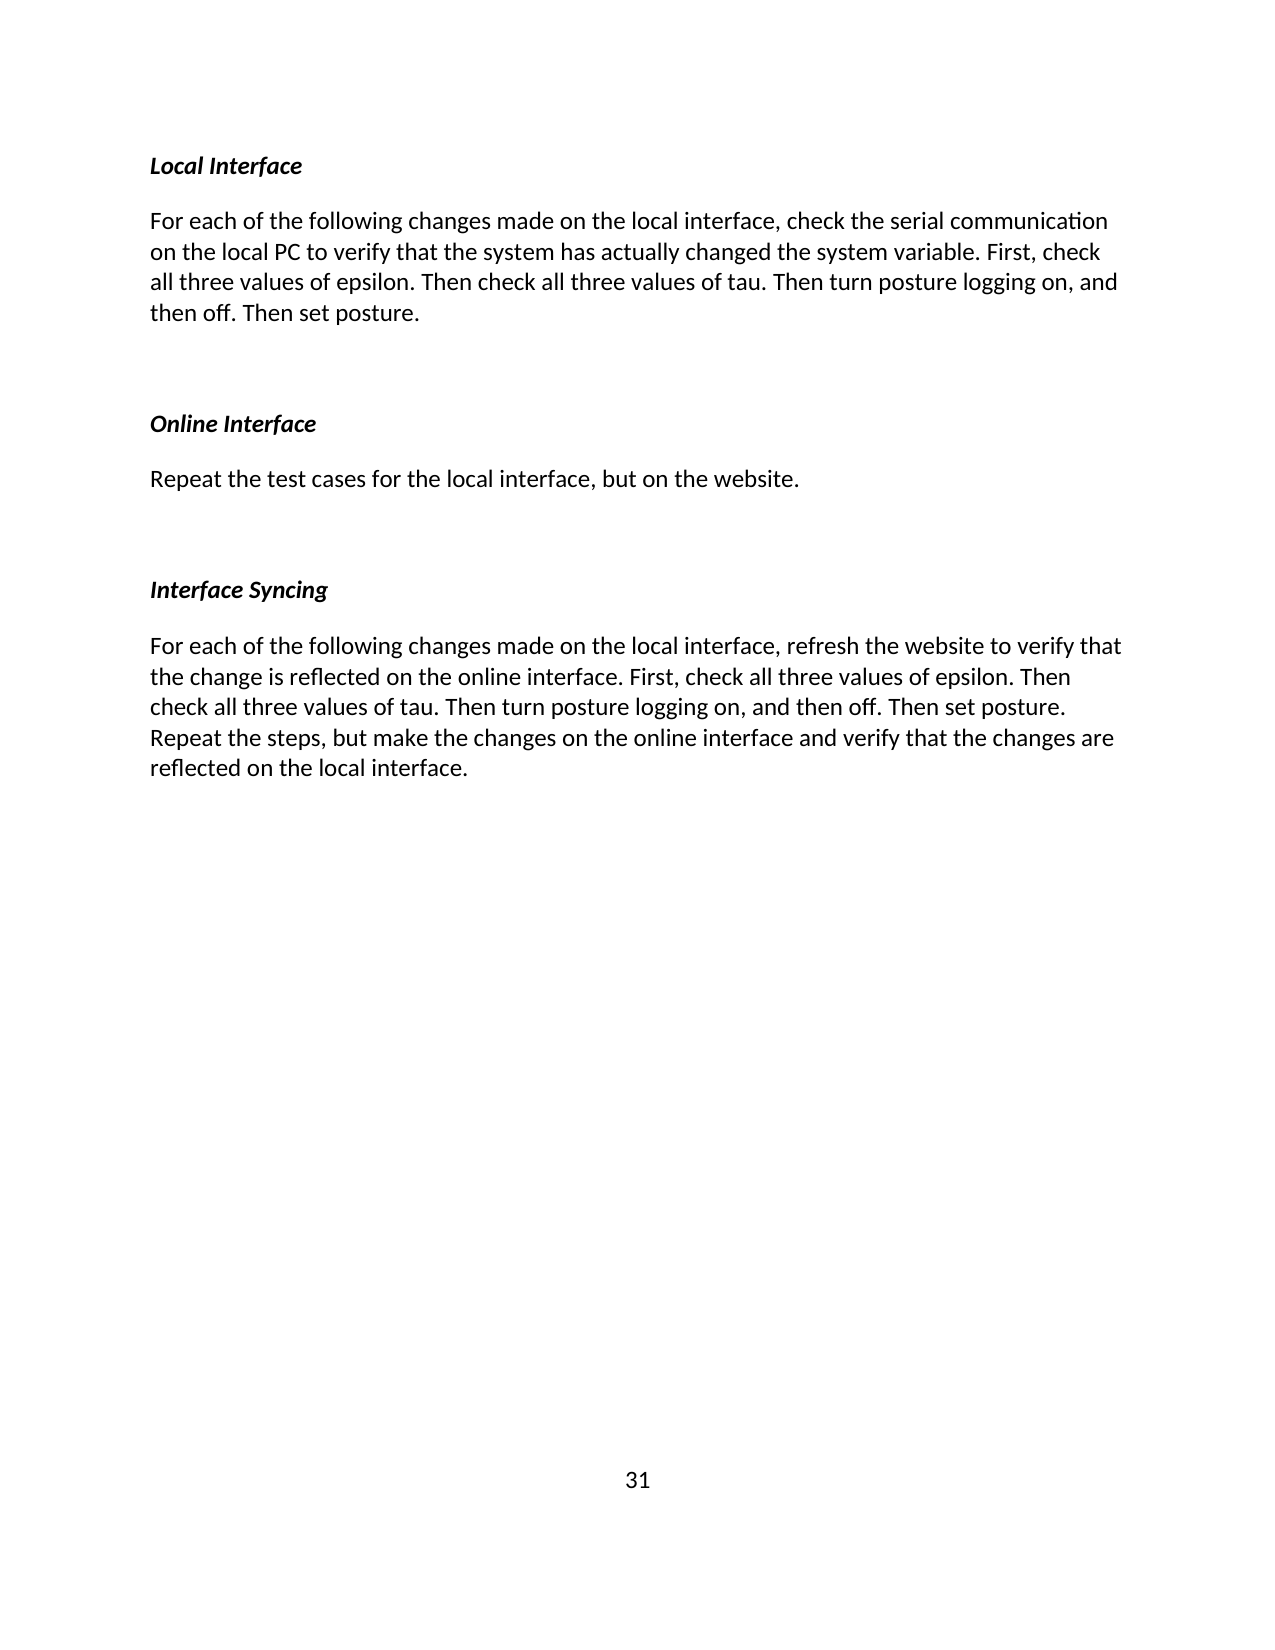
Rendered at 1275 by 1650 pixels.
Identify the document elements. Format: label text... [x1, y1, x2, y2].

subtitle Online Interface [150, 408, 1125, 439]
subtitle Local Interface [150, 150, 1125, 181]
text Repeat the test cases for the local interface, but on the website. [150, 464, 1125, 494]
text For each of the following changes made on the local interface, check the serial communication on the local PC to verify that the system has actually changed the system variable. First, check all three values of epsilon. Then check all three values of tau. Then turn posture logging on, and then off. Then set posture. [150, 206, 1125, 328]
text For each of the following changes made on the local interface, refresh the website to verify that the change is reflected on the online interface. First, check all three values of epsilon. Then check all three values of tau. Then turn posture logging on, and then off. Then set posture. Repeat the steps, but make the changes on the online interface and verify that the changes are reflected on the local interface. [150, 630, 1125, 783]
subtitle Interface Syncing [150, 575, 1125, 605]
